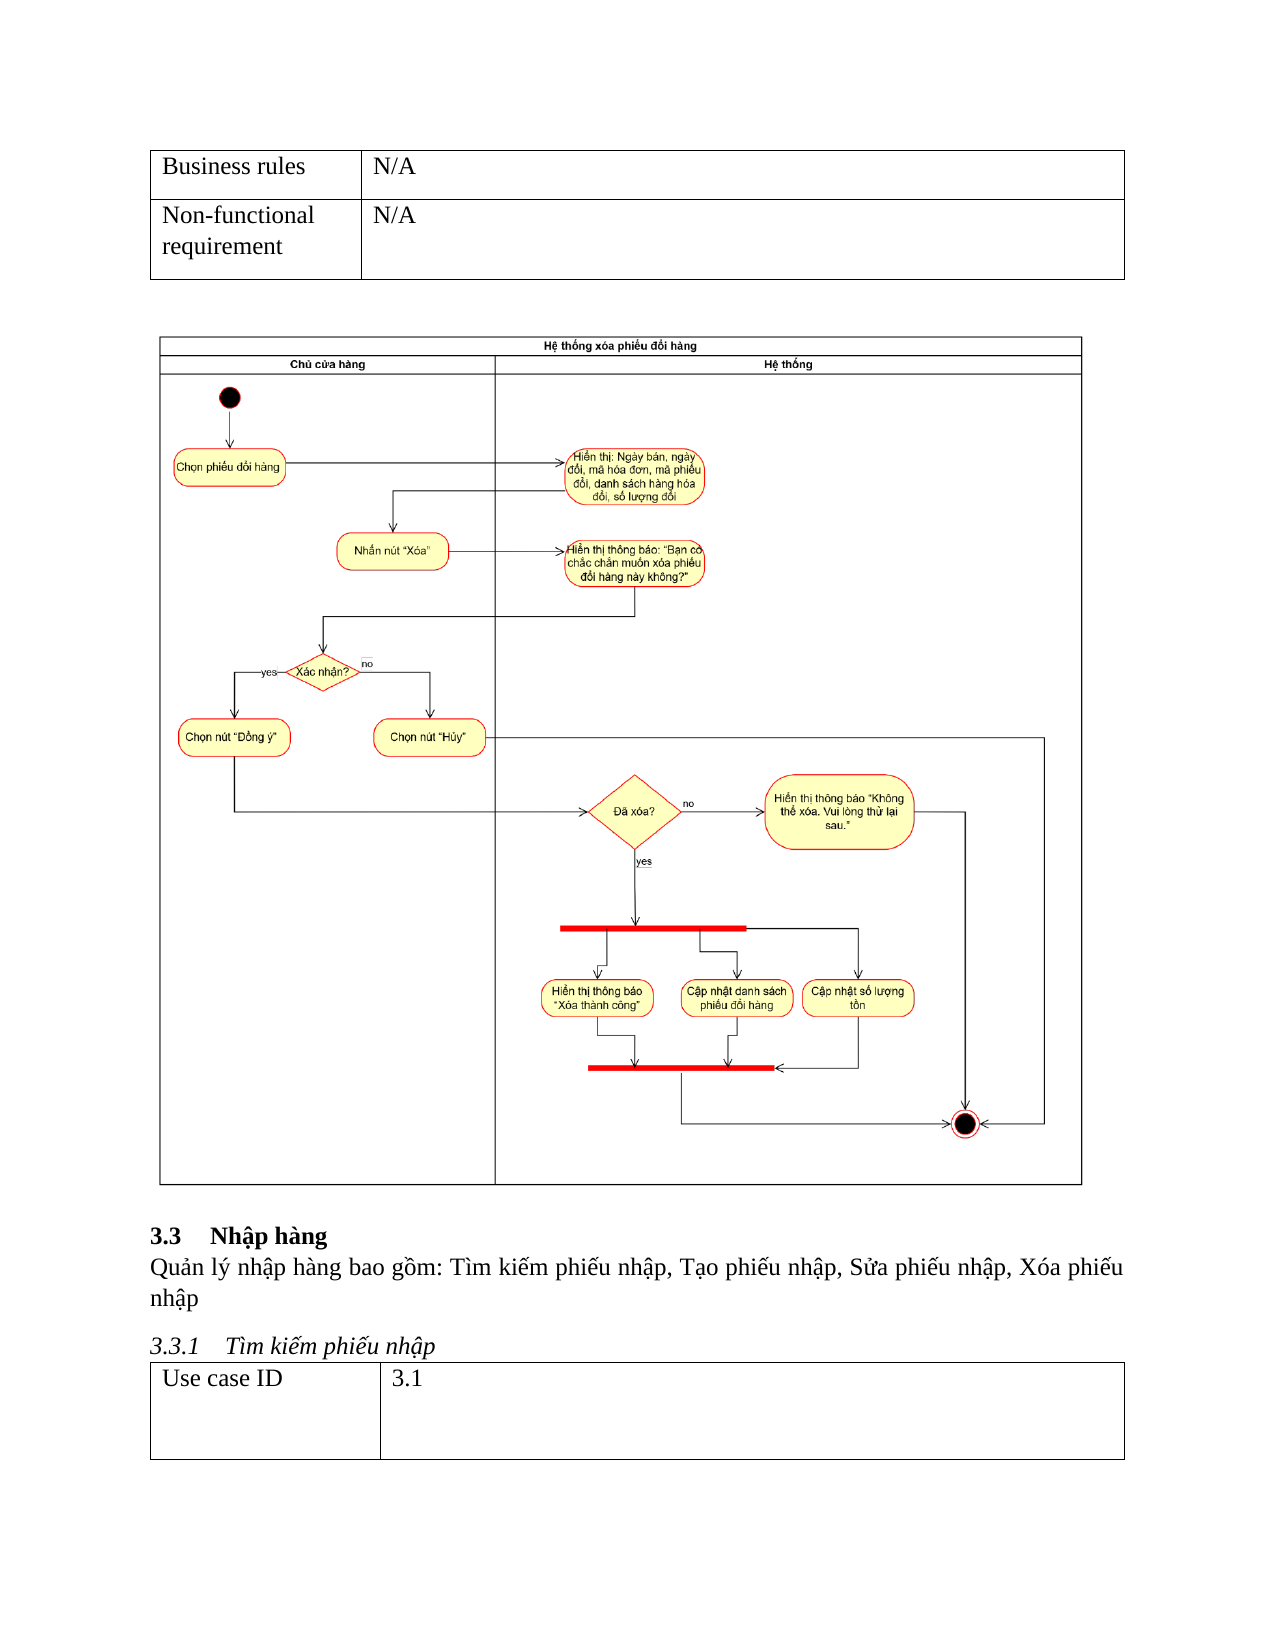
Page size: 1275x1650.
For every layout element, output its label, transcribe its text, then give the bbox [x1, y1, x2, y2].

table_cell Business rules [151, 151, 361, 199]
subtitle Tìm kiếm phiếu nhập [150, 1331, 1125, 1360]
table_cell N/A [362, 200, 1124, 278]
picture [150, 327, 1091, 1194]
table_header Use case ID [151, 1363, 380, 1458]
text Quản lý nhập hàng bao gồm: Tìm kiếm phiếu nhập, Tạo phiếu nhập, Sửa phiếu nhập, Xóa phiếu nhập [150, 1252, 1125, 1312]
table_cell Non-functional requirement [151, 200, 361, 278]
table_cell N/A [362, 151, 1124, 199]
subtitle Nhập hàng [150, 1221, 1125, 1250]
table_header 3.1 [381, 1363, 1124, 1458]
